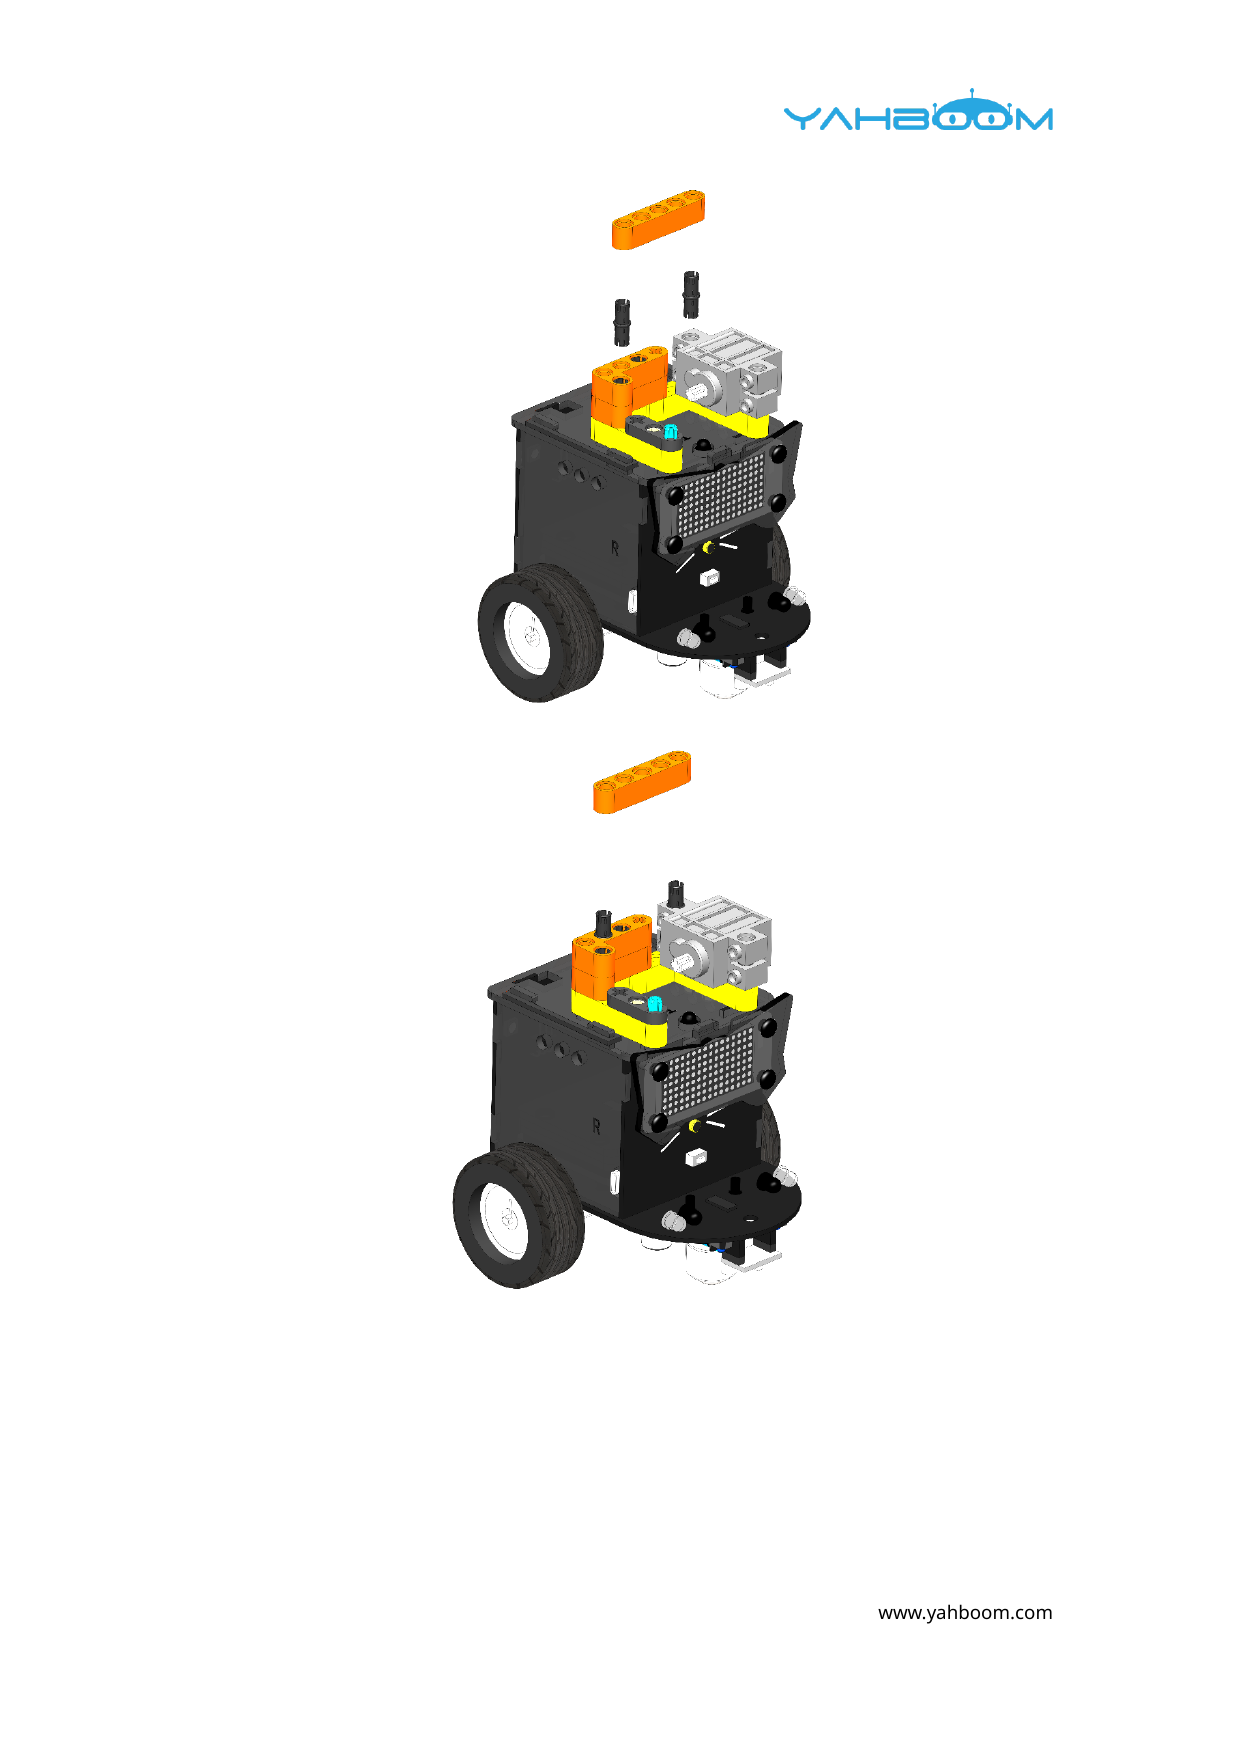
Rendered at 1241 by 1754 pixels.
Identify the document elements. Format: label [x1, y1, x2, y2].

picture [784, 88, 1053, 130]
picture [187, 744, 1053, 1305]
picture [187, 159, 1053, 720]
